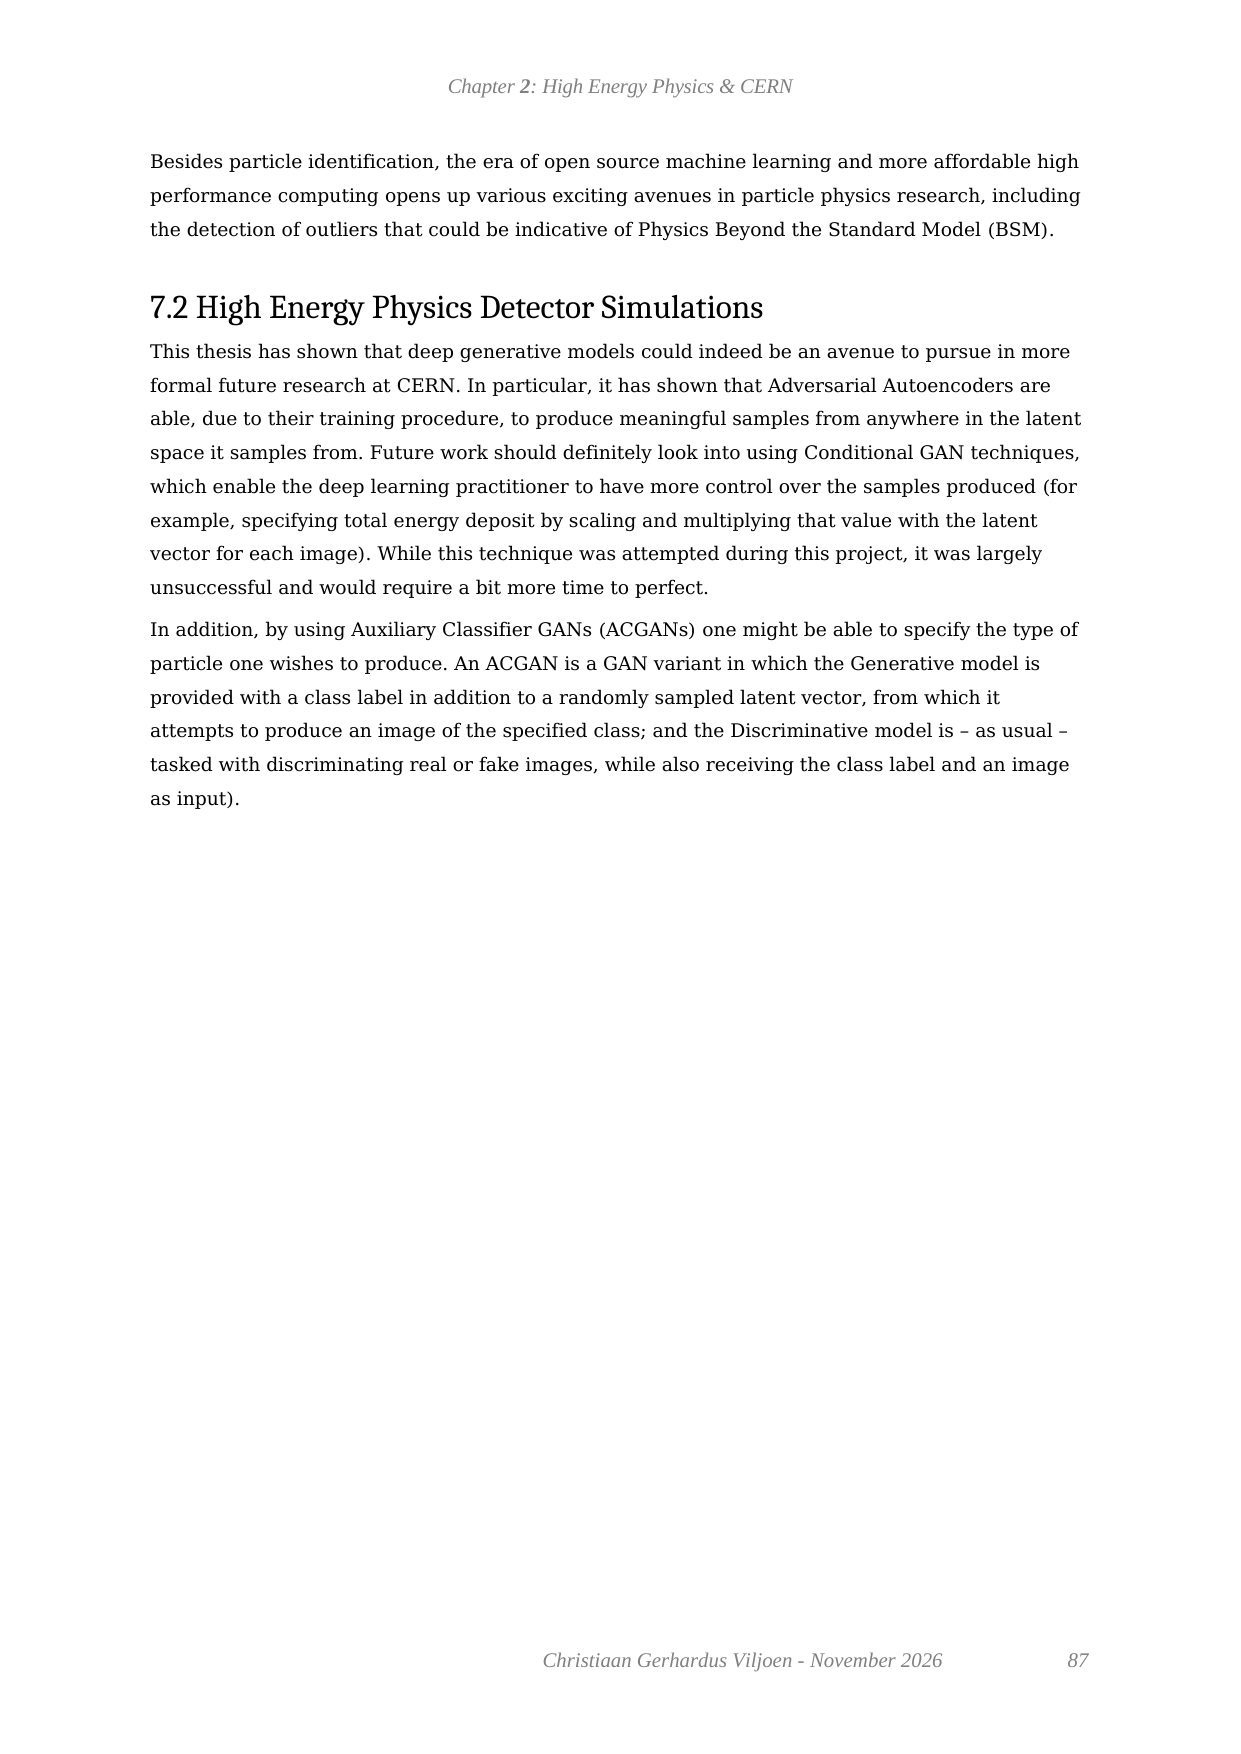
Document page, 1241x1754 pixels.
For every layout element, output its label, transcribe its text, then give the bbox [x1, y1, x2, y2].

subtitle High Energy Physics Detector Simulations [150, 289, 1090, 327]
text Besides particle identification, the era of open source machine learning and more affordable high performance computing opens up various exciting avenues in particle physics research, including the detection of outliers that could be indicative of Physics Beyond the Standard Model (BSM). [150, 150, 1090, 240]
text In addition, by using Auxiliary Classifier GANs (ACGANs) one might be able to specify the type of particle one wishes to produce. An ACGAN is a GAN variant in which the Generative model is provided with a class label in addition to a randomly sampled latent vector, from which it attempts to produce an image of the specified class; and the Discriminative model is – as usual – tasked with discriminating real or fake images, while also receiving the class label and an image as input). [150, 618, 1090, 809]
text This thesis has shown that deep generative models could indeed be an avenue to pursue in more formal future research at CERN. In particular, it has shown that Adversarial Autoencoders are able, due to their training procedure, to produce meaningful samples from anywhere in the latent space it samples from. Future work should definitely look into using Conditional GAN techniques, which enable the deep learning practitioner to have more control over the samples produced (for example, specifying total energy deposit by scaling and multiplying that value with the latent vector for each image). While this technique was attempted during this project, it was largely unsuccessful and would require a bit more time to perfect. [150, 339, 1090, 598]
